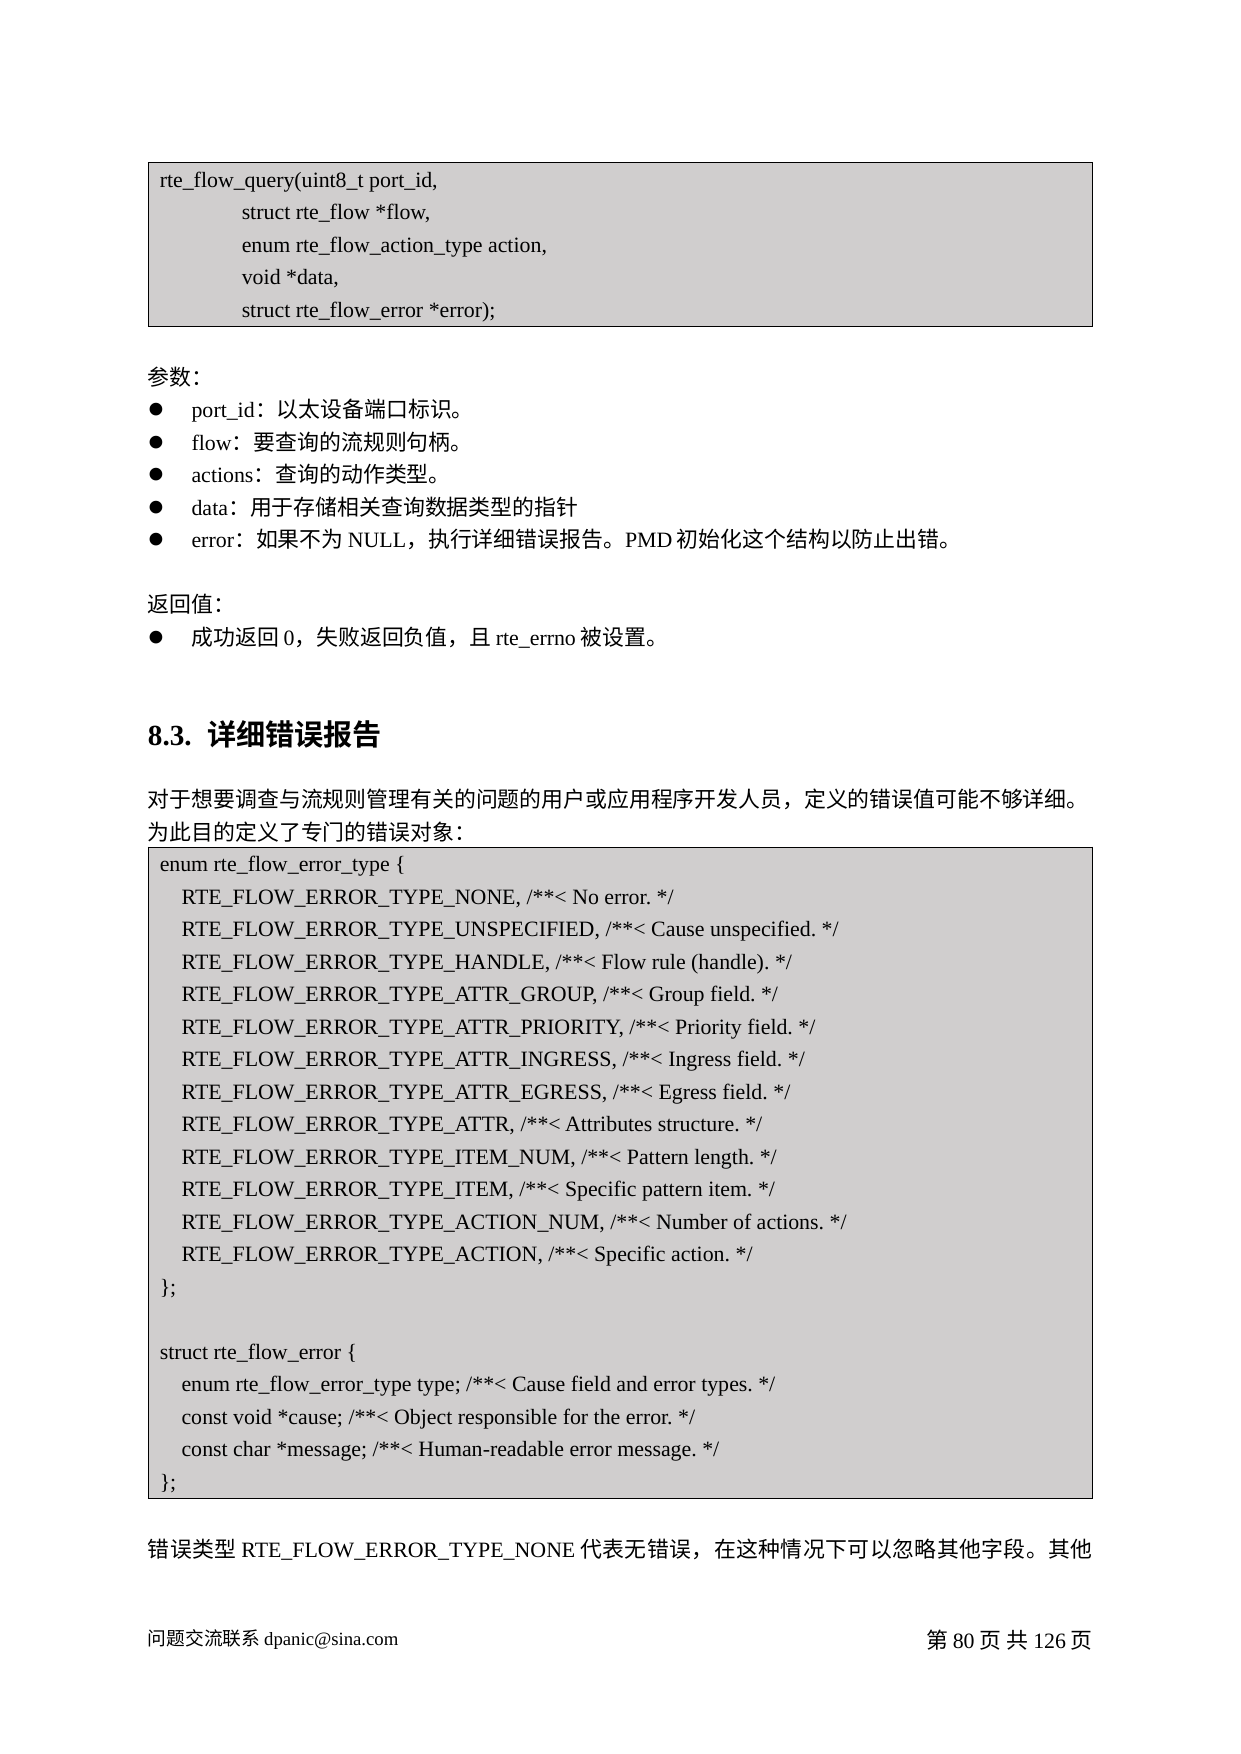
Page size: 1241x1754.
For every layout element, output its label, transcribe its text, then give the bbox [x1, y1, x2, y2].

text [148, 1531, 1092, 1564]
list 成功返回0，失败返回负值，且rte_errno被设置。 [148, 619, 1092, 652]
list error：如果不为NULL，执行详细错误报告。PMD初始化这个结构以防止出错。 [148, 522, 1092, 554]
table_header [149, 163, 1092, 326]
subtitle 详细错误报告 [148, 700, 1092, 765]
list flow：要查询的流规则句柄。 [148, 424, 1092, 457]
list data：用于存储相关查询数据类型的指针 [148, 489, 1092, 522]
text 对于想要调查与流规则管理有关的问题的用户或应用程序开发人员，定义的错误值可能不够详细。为此目的定义了专门的错误对象： [148, 782, 1092, 847]
list actions：查询的动作类型。 [148, 457, 1092, 489]
text 参数： [148, 359, 1092, 392]
list port_id：以太设备端口标识。 [148, 392, 1092, 424]
text 返回值： [148, 587, 1092, 619]
table_header enum rte_flow_error_type { RTE_FLOW_ERROR_TYPE_NONE, /**< No error. */ RTE_FLOW_ERROR_TYPE_UNSPECIFIED, /**< Cause unspecified. */ RTE_FLOW_ERROR_TYPE_HANDLE, /**< Flow rule (handle). */ RTE_FLOW_ERROR_TYPE_ATTR_GROUP, /**< Group field. */ RTE_FLOW_ERROR_TYPE_ATTR_PRIORITY, /**< Priority field. */ RTE_FLOW_ERROR_TYPE_ATTR_INGRESS, /**< Ingress field. */ RTE_FLOW_ERROR_TYPE_ATTR_EGRESS, /**< Egress field. */ RTE_FLOW_ERROR_TYPE_ATTR, /**< Attributes structure. */ RTE_FLOW_ERROR_TYPE_ITEM_NUM, /**< Pattern length. */ RTE_FLOW_ERROR_TYPE_ITEM, /**< Specific pattern item. */ RTE_FLOW_ERROR_TYPE_ACTION_NUM, /**< Number of actions. */ RTE_FLOW_ERROR_TYPE_ACTION, /**< Specific action. */ }; struct rte_flow_error { enum rte_flow_error_type type; /**< Cause field and error types. */ const void *cause; /**< Object responsible for the error. */ const char *message; /**< Human-readable error message. */ }; [149, 848, 1092, 1498]
